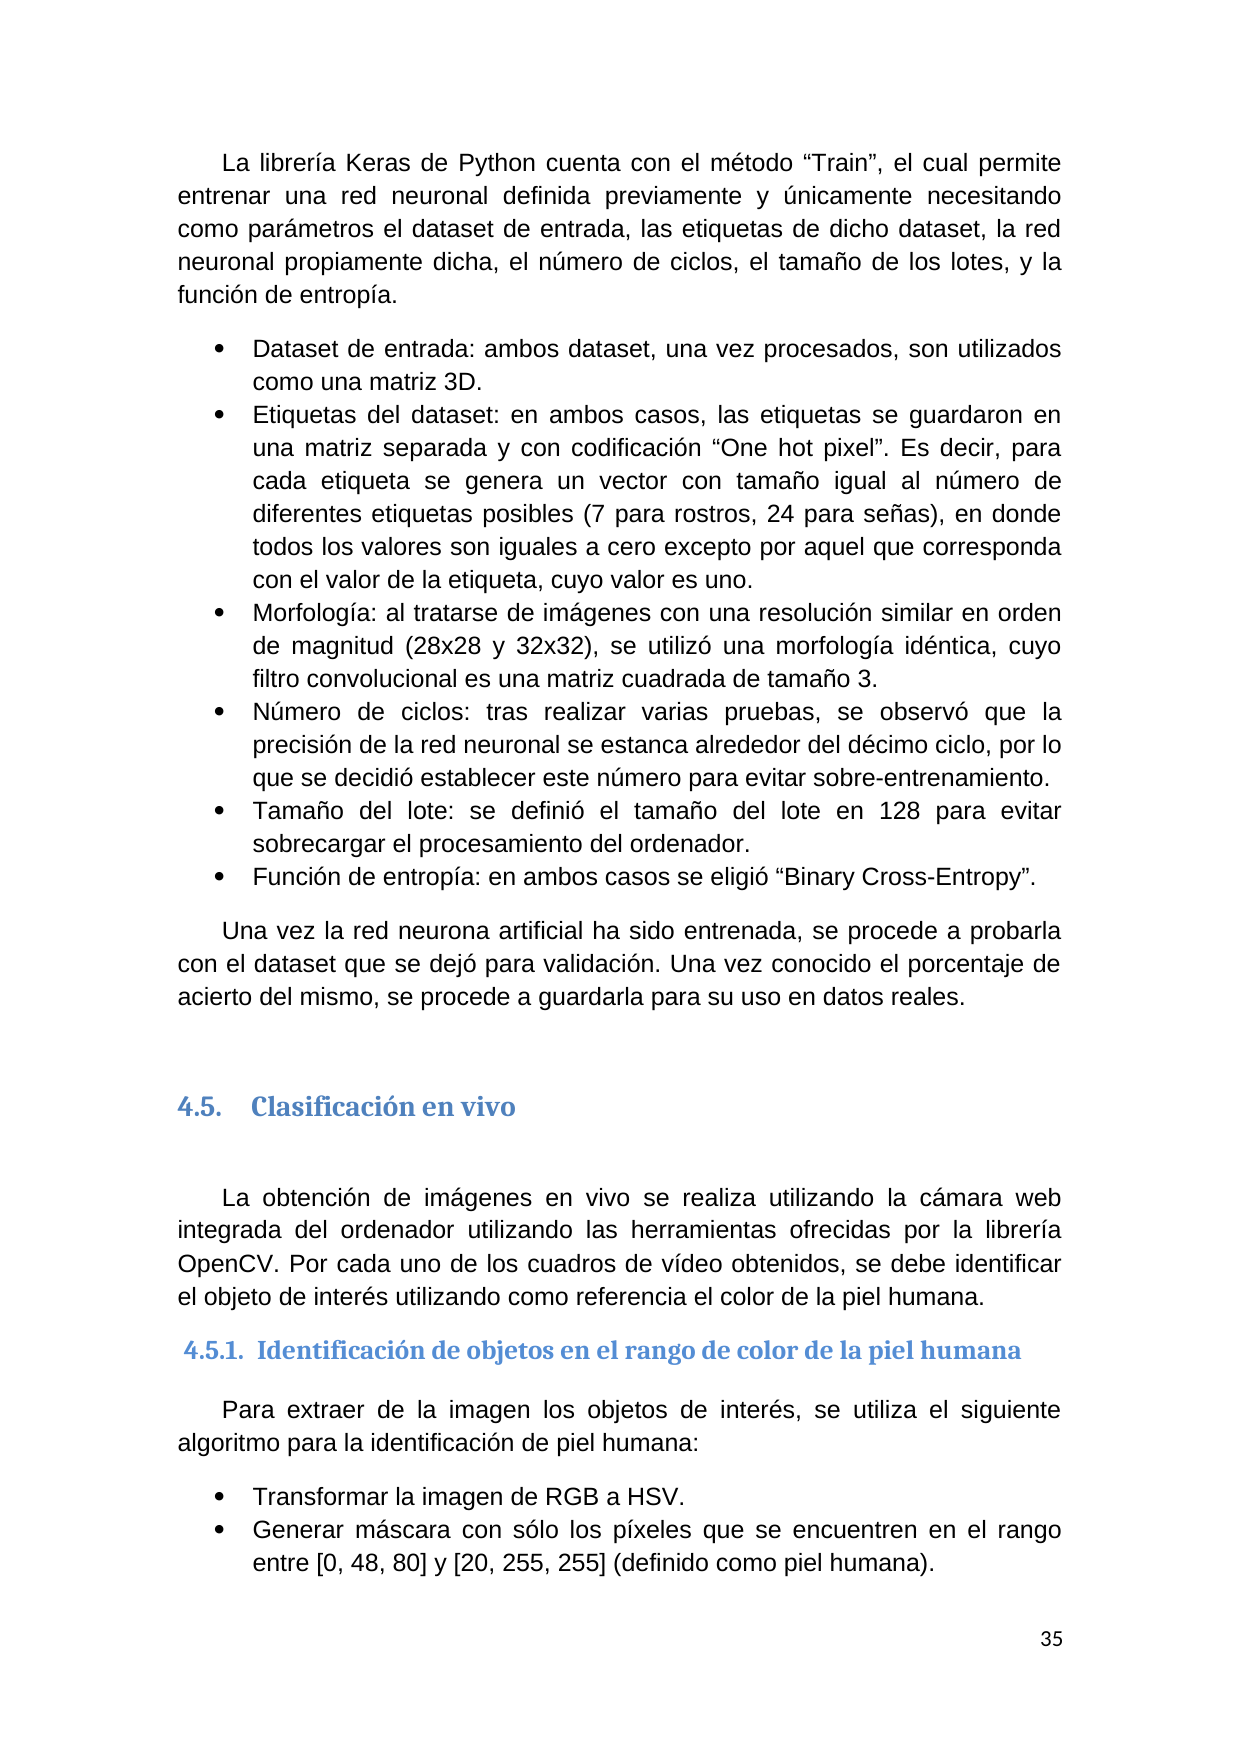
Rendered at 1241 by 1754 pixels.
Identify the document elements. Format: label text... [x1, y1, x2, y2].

list Función de entropía: en ambos casos se eligió “Binary Cross-Entropy”. [215, 862, 1063, 891]
list Dataset de entrada: ambos dataset, una vez procesados, son utilizados como una matriz 3D. [215, 333, 1063, 395]
text Una vez la red neurona artificial ha sido entrenada, se procede a probarla con el dataset que se dejó para validación. Una vez conocido el porcentaje de acierto del mismo, se procede a guardarla para su uso en datos reales. [177, 916, 1063, 1011]
text La obtención de imágenes en vivo se realiza utilizando la cámara web integrada del ordenador utilizando las herramientas ofrecidas por la librería OpenCV. Por cada uno de los cuadros de vídeo obtenidos, se debe identificar el objeto de interés utilizando como referencia el color de la piel humana. [177, 1182, 1063, 1310]
subtitle Identificación de objetos en el rango de color de la piel humana [184, 1335, 1063, 1367]
text Para extraer de la imagen los objetos de interés, se utiliza el siguiente algoritmo para la identificación de piel humana: [177, 1395, 1063, 1457]
list Etiquetas del dataset: en ambos casos, las etiquetas se guardaron en una matriz separada y con codificación “One hot pixel”. Es decir, para cada etiqueta se genera un vector con tamaño igual al número de diferentes etiquetas posibles (7 para rostros, 24 para señas), en donde todos los valores son iguales a cero excepto por aquel que corresponda con el valor de la etiqueta, cuyo valor es uno. [215, 400, 1063, 594]
list Morfología: al tratarse de imágenes con una resolución similar en orden de magnitud (28x28 y 32x32), se utilizó una morfología idéntica, cuyo filtro convolucional es una matriz cuadrada de tamaño 3. [215, 598, 1063, 693]
list Generar máscara con sólo los píxeles que se encuentren en el rango entre [0, 48, 80] y [20, 255, 255] (definido como piel humana). [215, 1515, 1063, 1577]
subtitle Clasificación en vivo [177, 1090, 1063, 1124]
list Transformar la imagen de RGB a HSV. [215, 1482, 1063, 1511]
text La librería Keras de Python cuenta con el método “Train”, el cual permite entrenar una red neuronal definida previamente y únicamente necesitando como parámetros el dataset de entrada, las etiquetas de dicho dataset, la red neuronal propiamente dicha, el número de ciclos, el tamaño de los lotes, y la función de entropía. [177, 148, 1063, 308]
list Número de ciclos: tras realizar varias pruebas, se observó que la precisión de la red neuronal se estanca alrededor del décimo ciclo, por lo que se decidió establecer este número para evitar sobre-entrenamiento. [215, 697, 1063, 792]
list Tamaño del lote: se definió el tamaño del lote en 128 para evitar sobrecargar el procesamiento del ordenador. [215, 796, 1063, 858]
